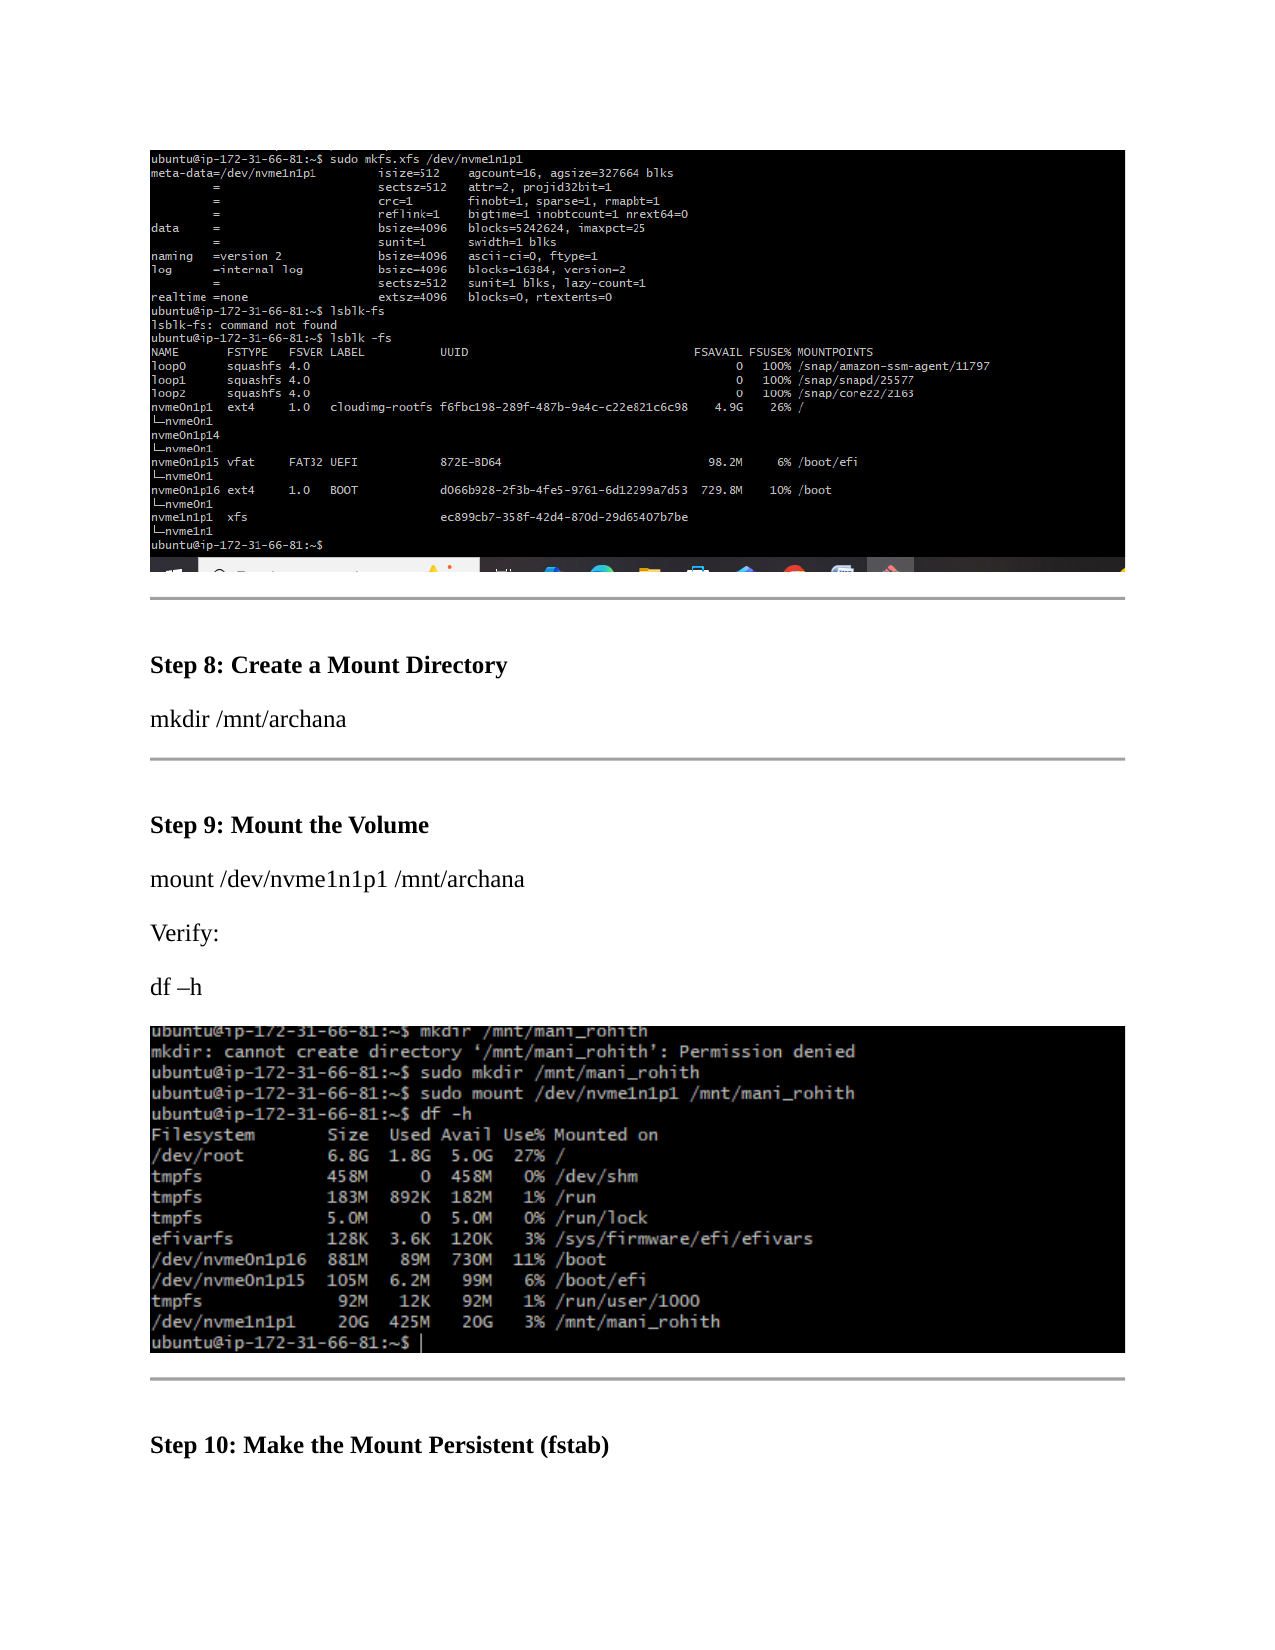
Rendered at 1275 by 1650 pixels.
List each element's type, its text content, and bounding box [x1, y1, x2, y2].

text Step 10: Make the Mount Persistent (fstab) [150, 1430, 1125, 1459]
text Step 9: Mount the Volume [150, 811, 1125, 839]
text df –h [150, 972, 1125, 1001]
text mkdir /mnt/archana [150, 704, 1125, 732]
picture [150, 150, 1125, 572]
text Step 8: Create a Mount Directory [150, 650, 1125, 678]
picture [150, 1026, 1125, 1353]
text Verify: [150, 918, 1125, 947]
text mount /dev/nvme1n1p1 /mnt/archana [150, 864, 1125, 893]
